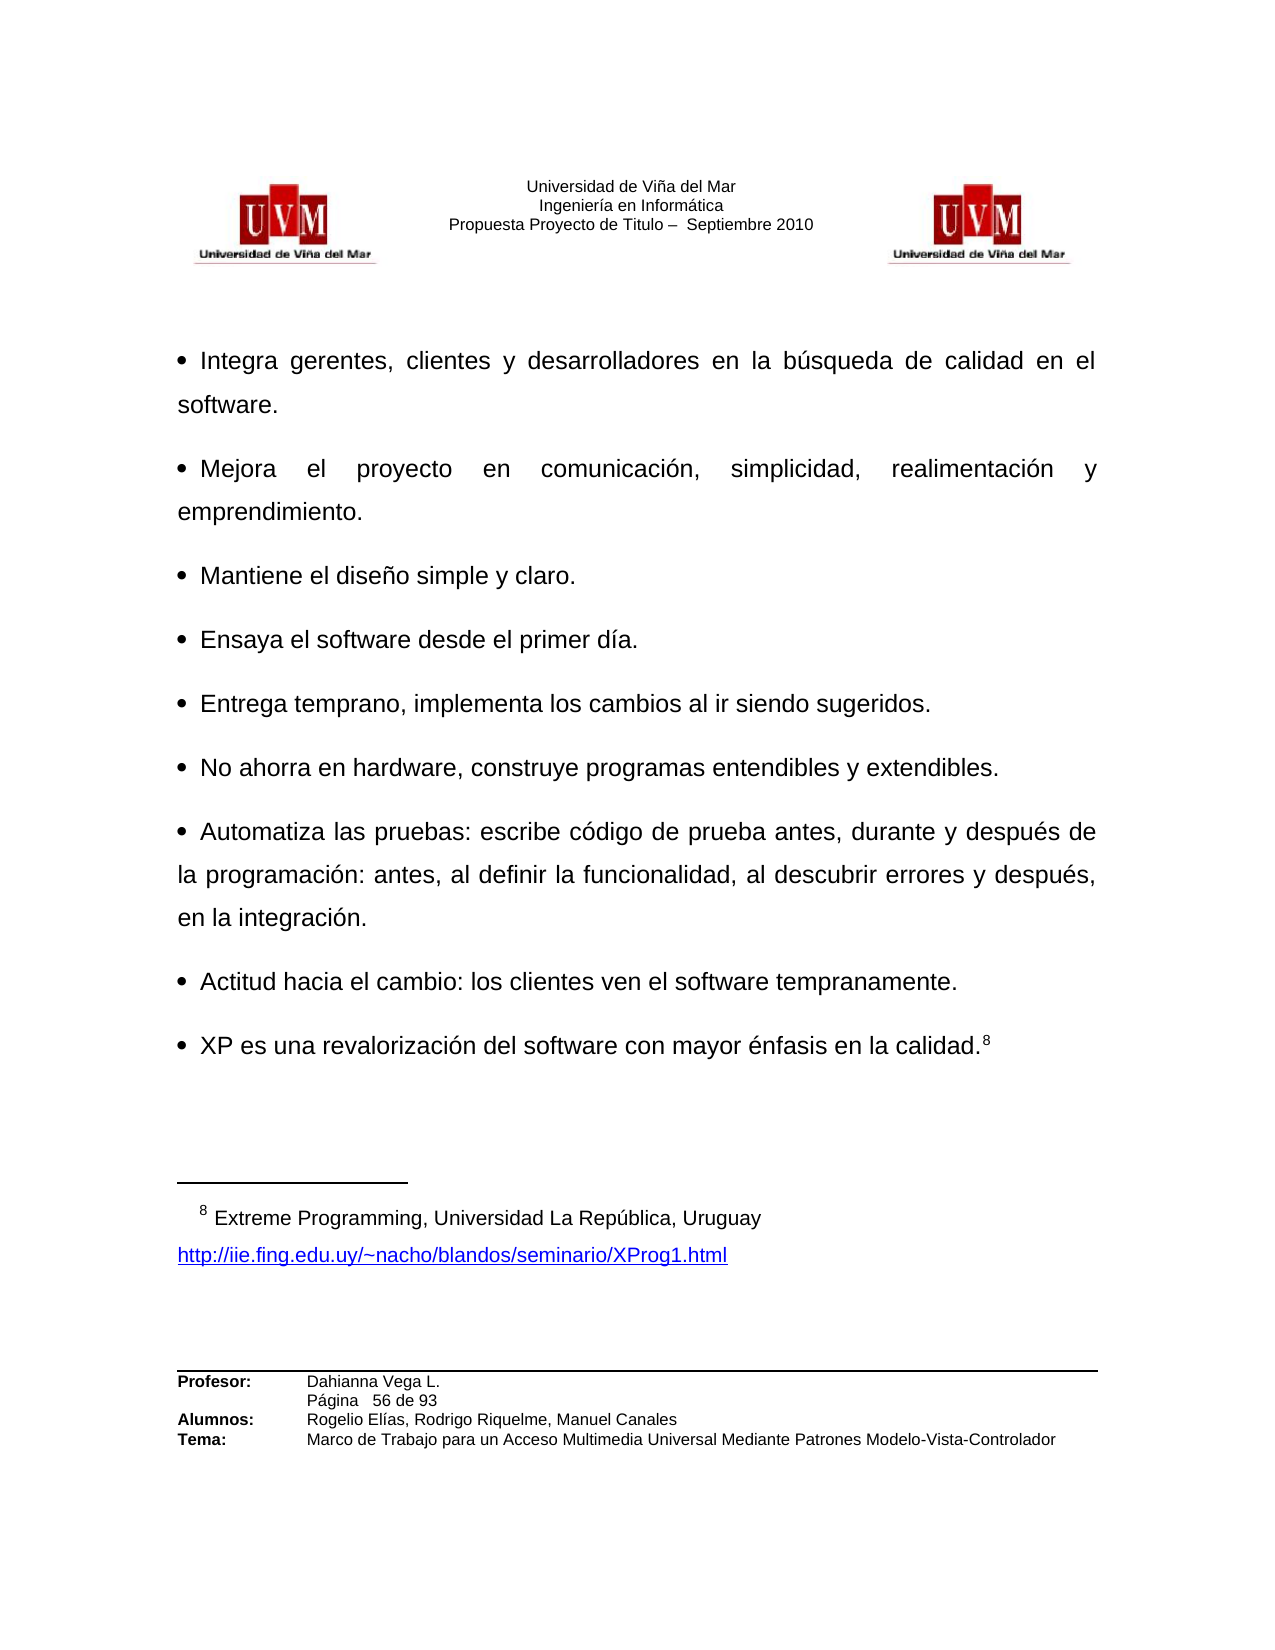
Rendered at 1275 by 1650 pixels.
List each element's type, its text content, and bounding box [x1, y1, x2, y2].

picture [177, 176, 390, 267]
text Mejora el proyecto en comunicación, simplicidad, realimentación y emprendimiento. [177, 453, 1098, 526]
text Mantiene el diseño simple y claro. [177, 561, 1098, 589]
text XP es una revalorización del software con mayor énfasis en la calidad. [177, 1031, 1098, 1060]
text No ahorra en hardware, construye programas entendibles y extendibles. [177, 753, 1098, 782]
text Entrega temprano, implementa los cambios al ir siendo sugeridos. [177, 689, 1098, 718]
text Ensaya el software desde el primer día. [177, 625, 1098, 654]
text Integra gerentes, clientes y desarrolladores en la búsqueda de calidad en el software. [177, 346, 1098, 418]
picture [871, 176, 1084, 267]
text Actitud hacia el cambio: los clientes ven el software tempranamente. [177, 967, 1098, 996]
text Automatiza las pruebas: escribe código de prueba antes, durante y después de la programación: antes, al definir la funcionalidad, al descubrir errores y después, en la integración. [177, 817, 1098, 932]
